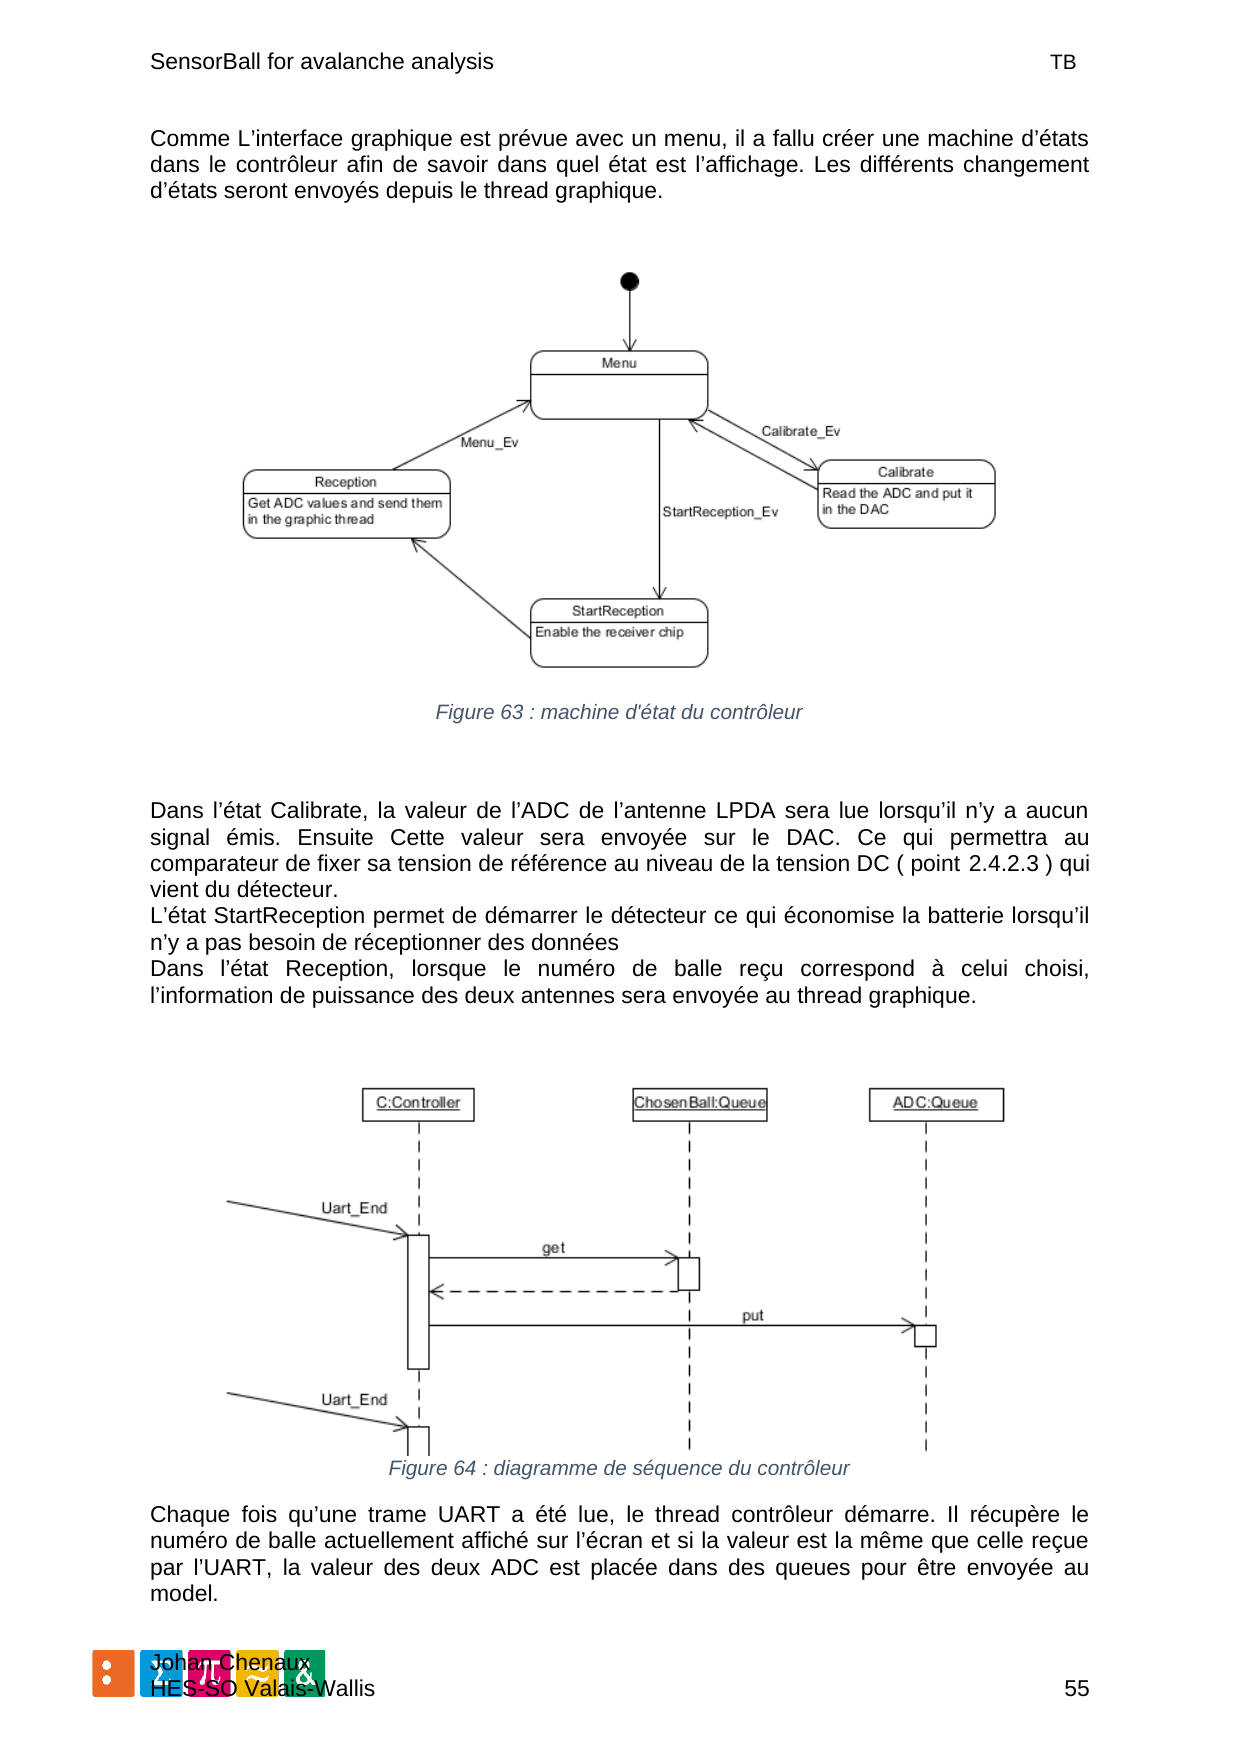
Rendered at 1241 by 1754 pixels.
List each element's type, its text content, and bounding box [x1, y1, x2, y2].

picture [213, 1060, 1027, 1456]
picture [238, 230, 1002, 700]
text Dans l’état Calibrate, la valeur de l’ADC de l’antenne LPDA sera lue lorsqu’il n’y a aucun signal émis. Ensuite Cette valeur sera envoyée sur le DAC. Ce qui permettra au comparateur de fixer sa tension de référence au niveau de la tension DC ( point 2.4.2.3 ) qui vient du détecteur. [150, 797, 1090, 902]
picture [92, 1650, 140, 1697]
text Figure 64 : diagramme de séquence du contrôleur [150, 1456, 1090, 1480]
text Figure 63 : machine d'état du contrôleur [150, 699, 1090, 723]
text L’état StartReception permet de démarrer le détecteur ce qui économise la batterie lorsqu’il n’y a pas besoin de réceptionner des données [150, 902, 1090, 955]
picture [183, 1650, 326, 1697]
text Comme L’interface graphique est prévue avec un menu, il a fallu créer une machine d’états dans le contrôleur afin de savoir dans quel état est l’affichage. Les différents changement d’états seront envoyés depuis le thread graphique. [150, 124, 1090, 204]
text Dans l’état Reception, lorsque le numéro de balle reçu correspond à celui choisi, l’information de puissance des deux antennes sera envoyée au thread graphique. [150, 955, 1090, 1008]
text Chaque fois qu’une trame UART a été lue, le thread contrôleur démarre. Il récupère le numéro de balle actuellement affiché sur l’écran et si la valeur est la même que celle reçue par l’UART, la valeur des deux ADC est placée dans des queues pour être envoyée au model. [150, 1501, 1090, 1606]
